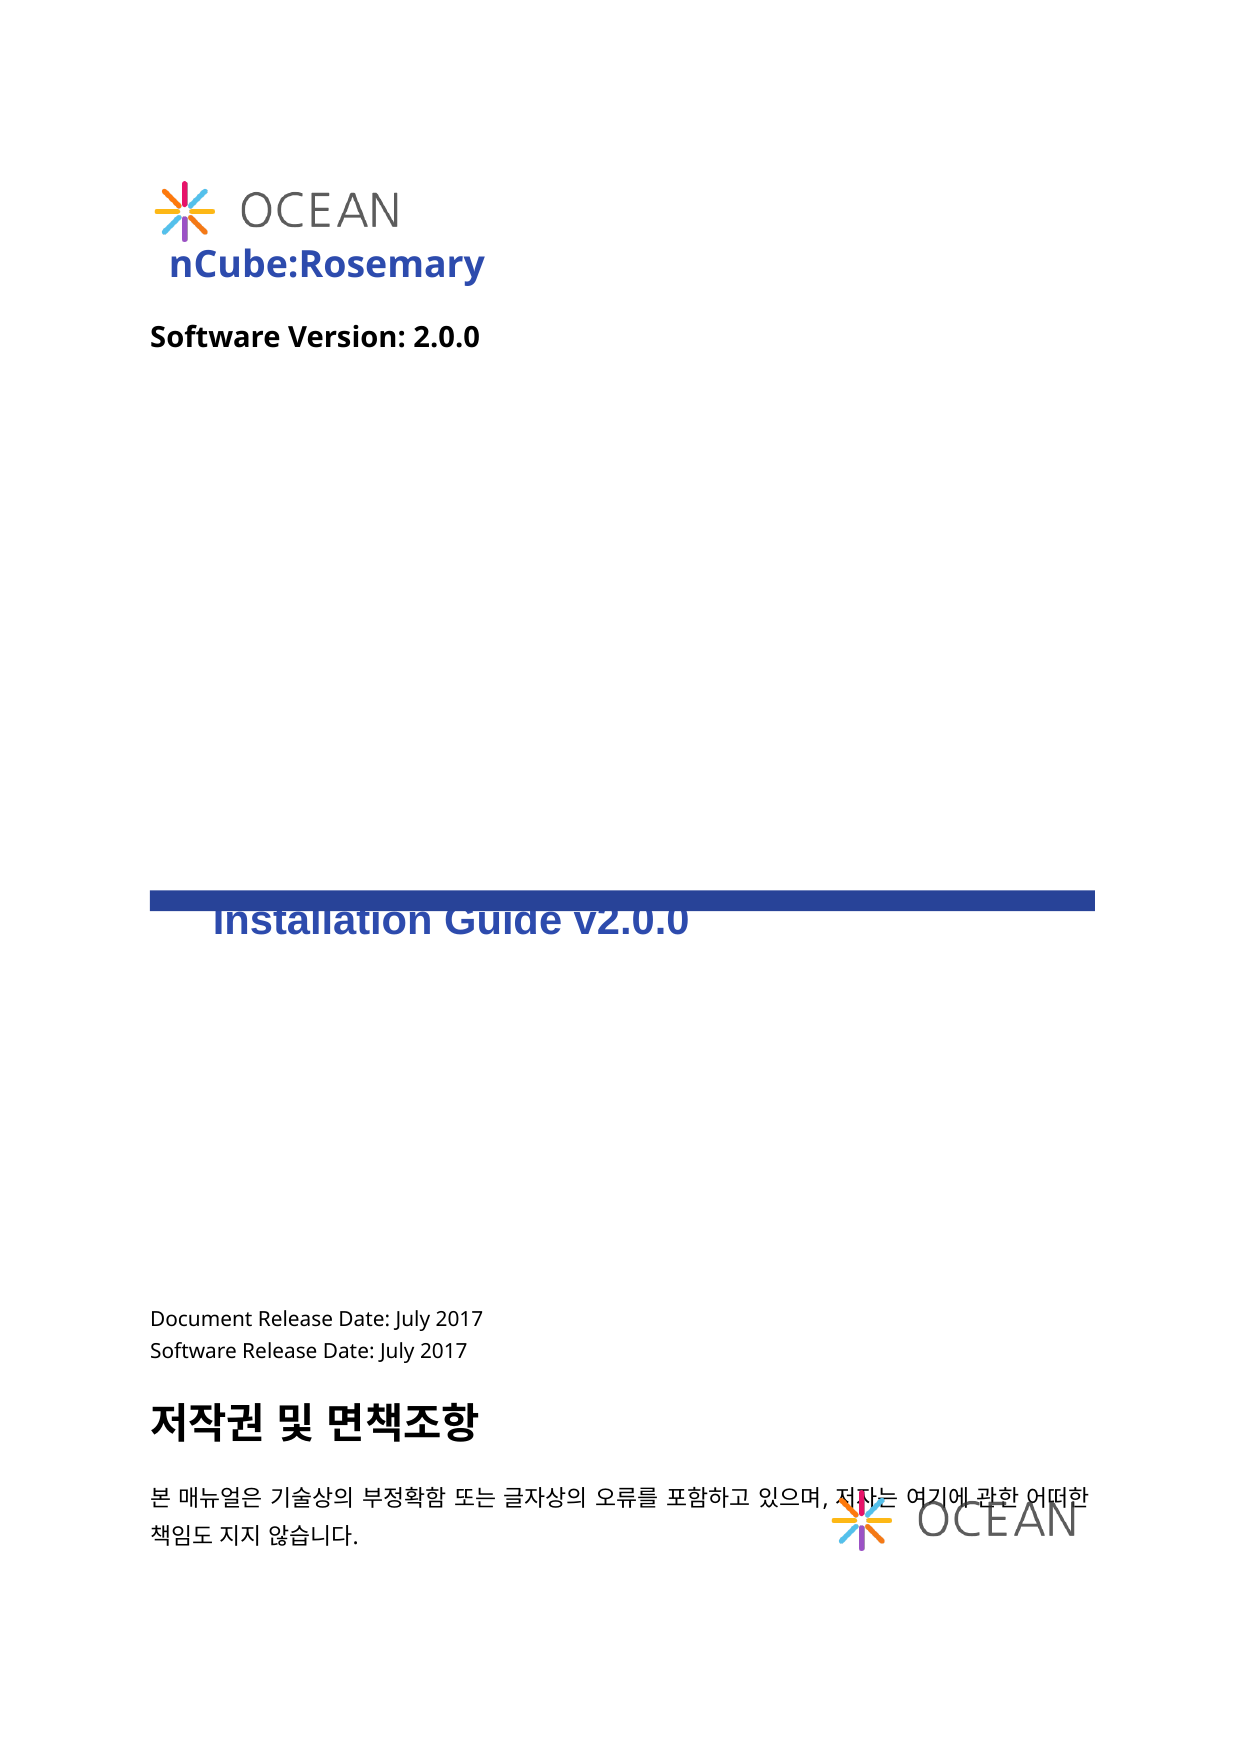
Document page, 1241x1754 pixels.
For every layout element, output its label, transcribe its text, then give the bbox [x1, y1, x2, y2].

text 저작권 및 면책조항 [150, 1390, 1090, 1450]
text Document Release Date: July 2017 Software Release Date: July 2017 [150, 1304, 1090, 1365]
text nCube:Rosemary [150, 237, 1090, 288]
text Software Version: 2.0.0 [150, 317, 1090, 356]
picture [826, 1482, 1083, 1560]
picture [150, 173, 407, 250]
text Installation Guide v2.0.0 [150, 912, 1090, 943]
